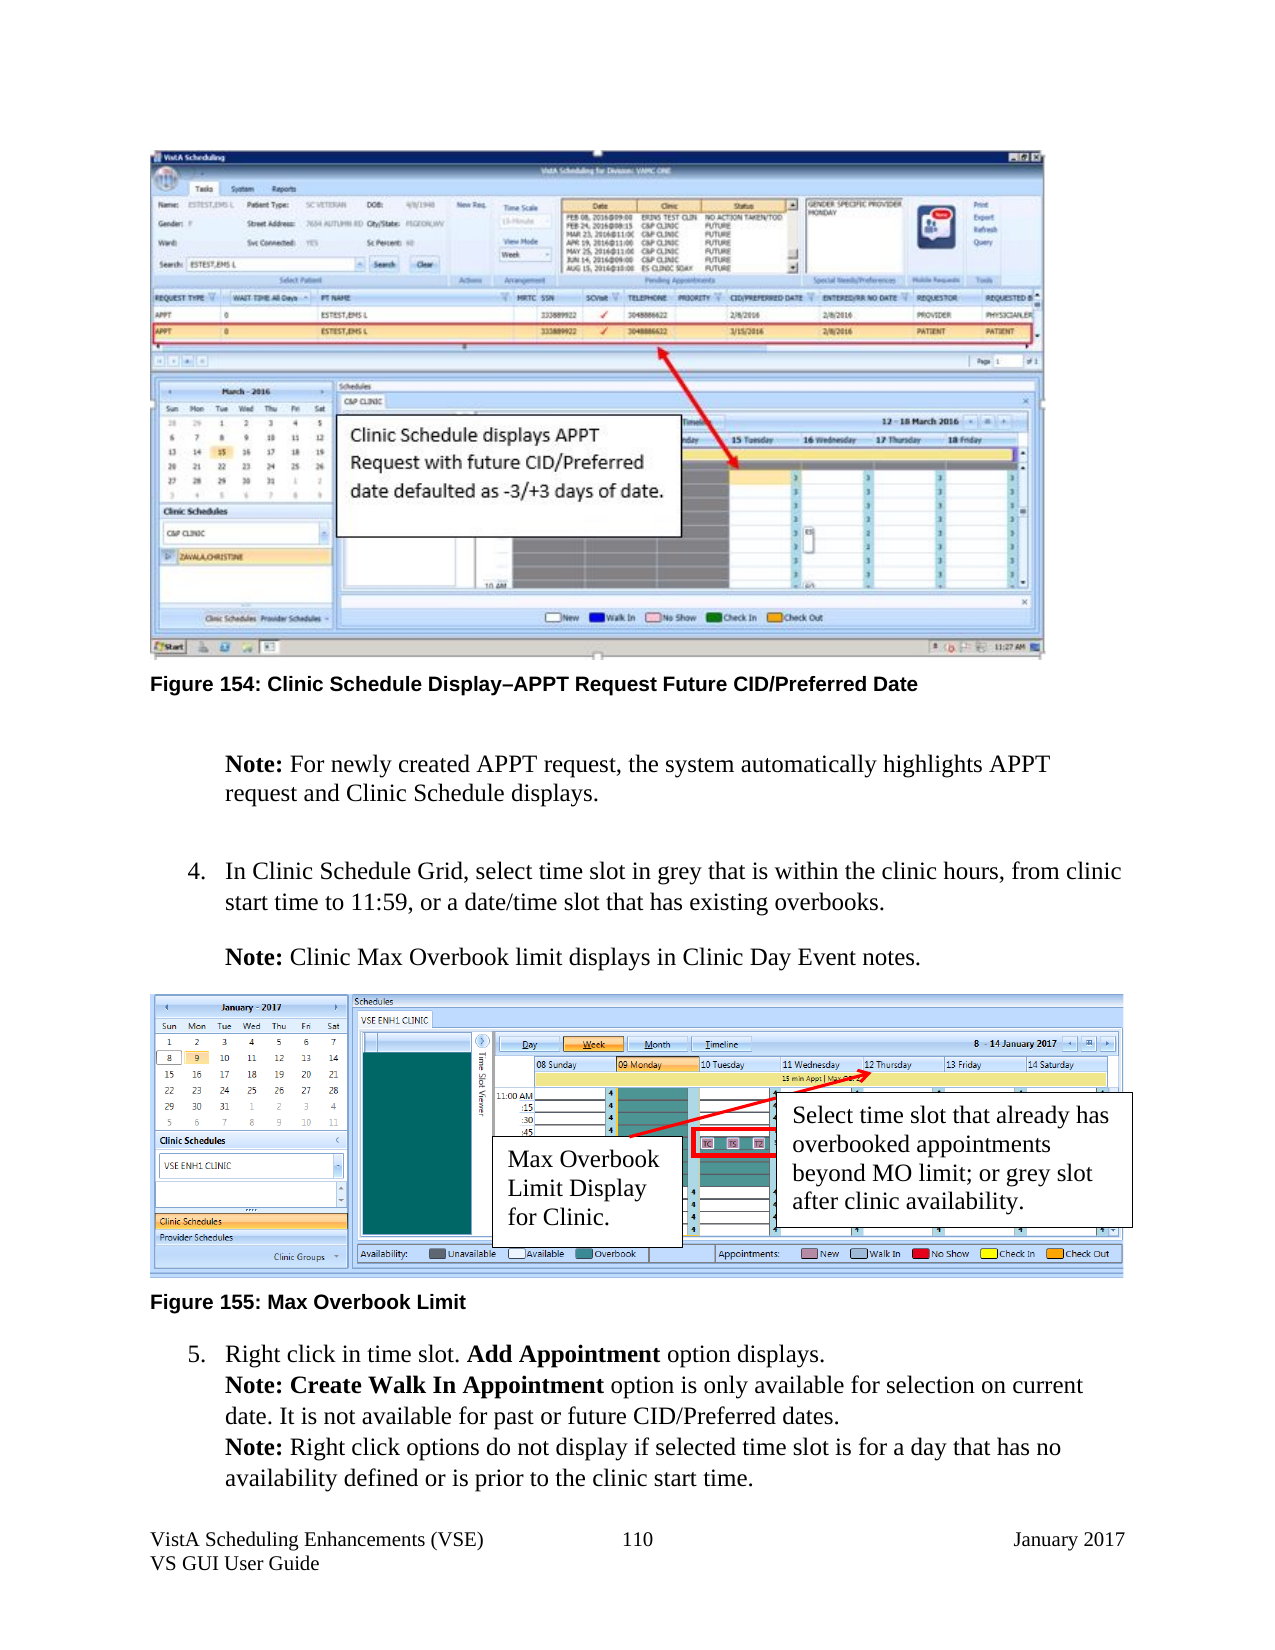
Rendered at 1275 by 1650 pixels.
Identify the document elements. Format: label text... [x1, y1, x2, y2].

picture [696, 1131, 776, 1153]
text Note: Clinic Max Overbook limit displays in Clinic Day Event notes. [225, 942, 1125, 971]
text Figure 154: Clinic Schedule Display–APPT Request Future CID/Preferred Date [150, 672, 1125, 696]
list Right click in time slot. Add Appointment option displays. Note: Create Walk In Appointment option is only available for selection on current date. It is not available for past or future CID/Preferred dates. Note: Right click options do not display if selected time slot is for a day that has no availability defined or is prior to the clinic start time. [187, 1339, 1125, 1492]
text Note: For newly created APPT request, the system automatically highlights APPT request and Clinic Schedule displays. [225, 749, 1125, 807]
list In Clinic Schedule Grid, select time slot in grey that is within the clinic hours, from clinic start time to 11:59, or a date/time slot that has existing overbooks. [187, 856, 1125, 916]
picture [150, 994, 1124, 1278]
picture [150, 150, 1046, 660]
text Figure 155: Max Overbook Limit [150, 1290, 1125, 1314]
